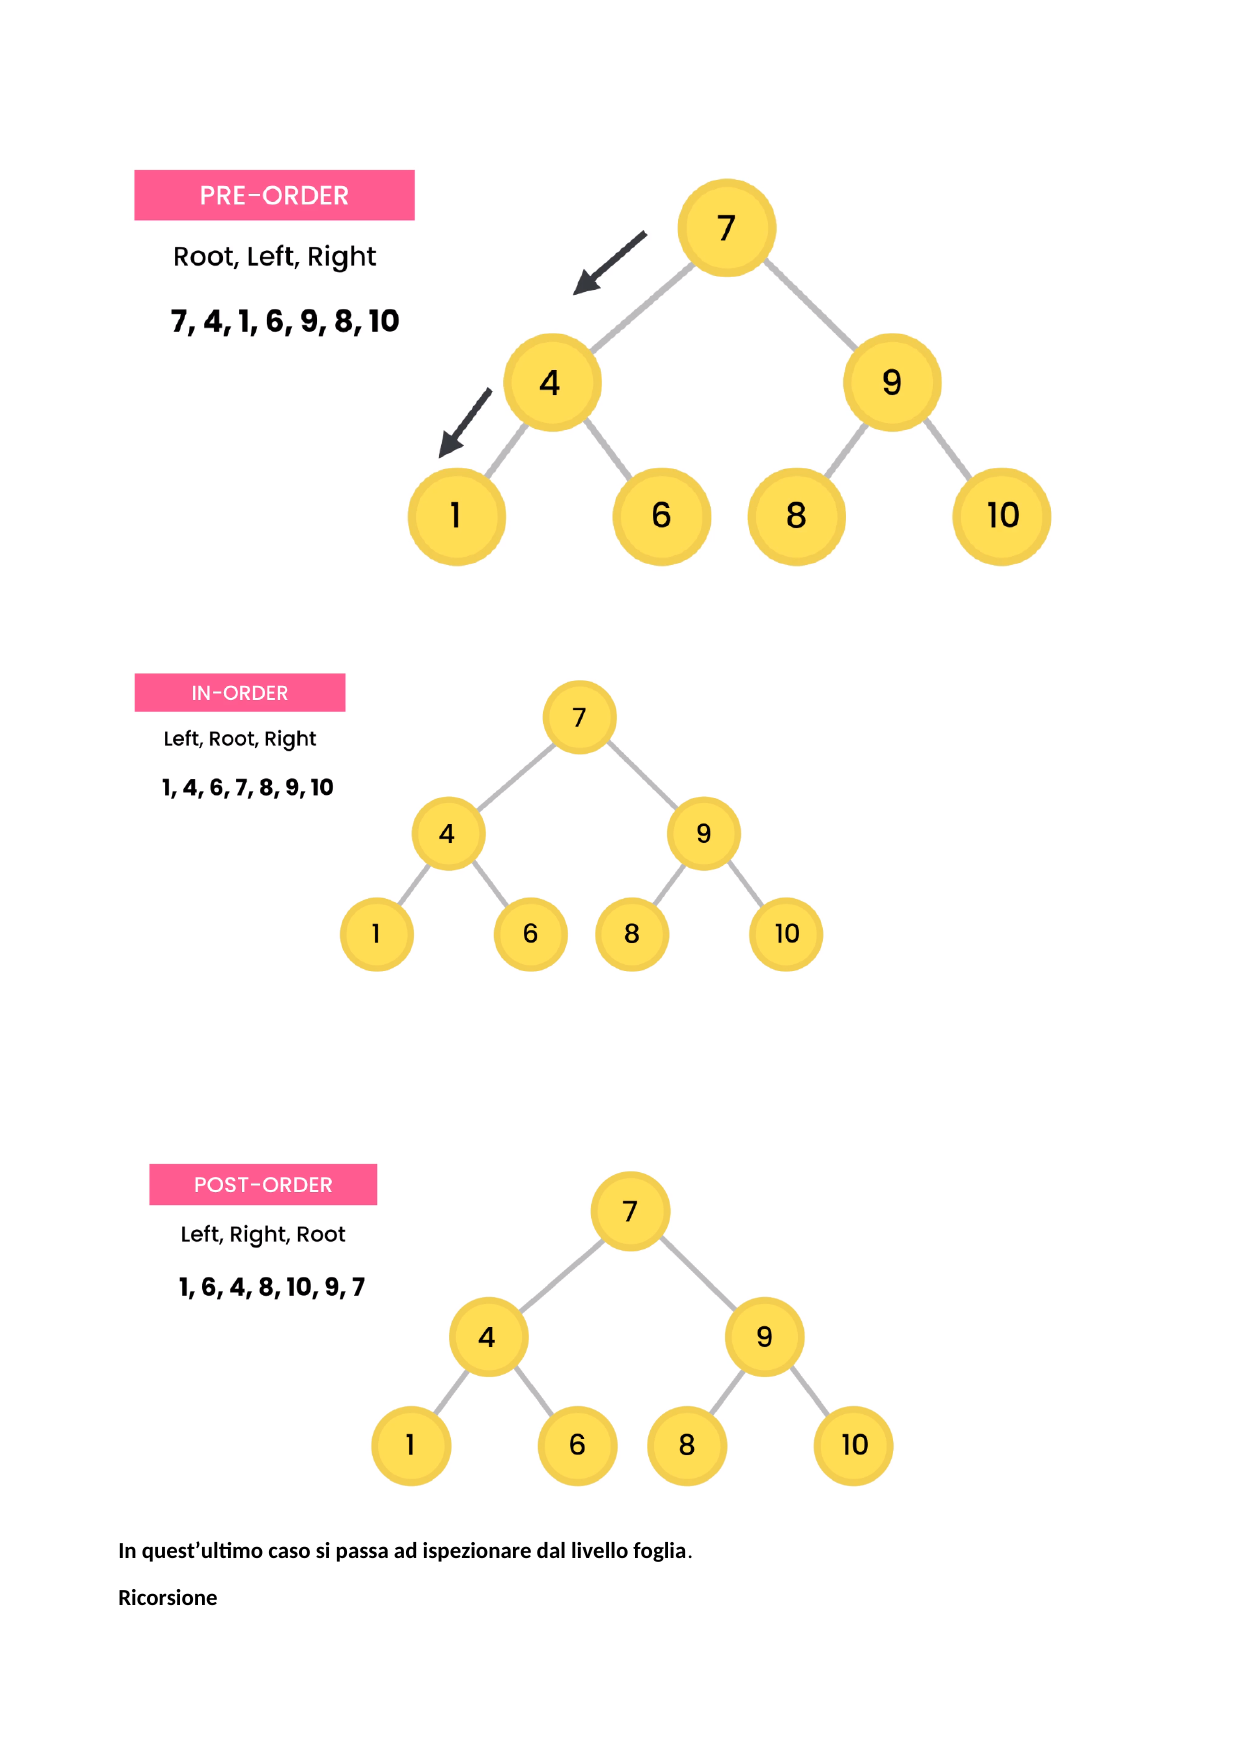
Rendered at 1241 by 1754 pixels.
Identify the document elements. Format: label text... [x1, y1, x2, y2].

picture [118, 650, 871, 1018]
picture [118, 1130, 946, 1518]
picture [118, 147, 1123, 631]
text In quest’ultimo caso si passa ad ispezionare dal livello foglia. [118, 1537, 1122, 1565]
text Ricorsione [118, 1583, 1122, 1612]
